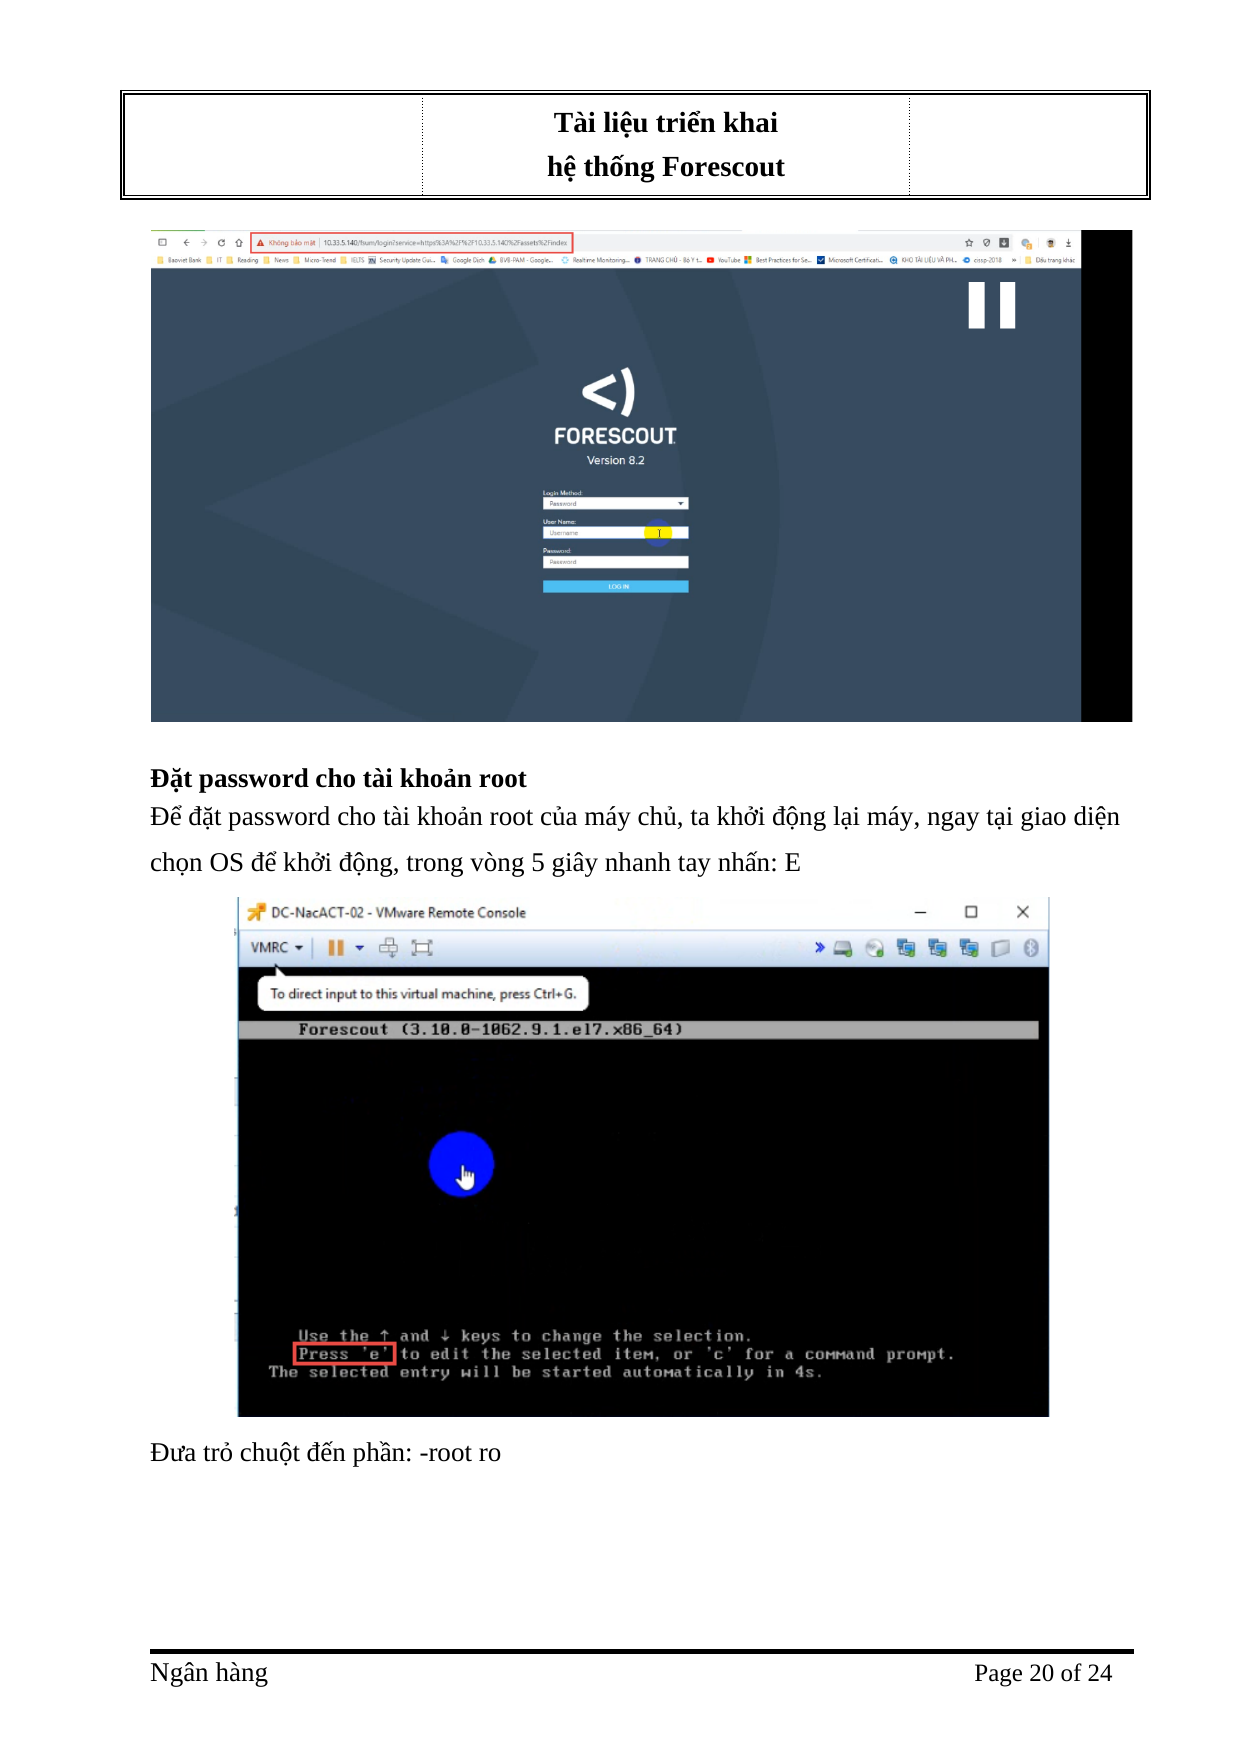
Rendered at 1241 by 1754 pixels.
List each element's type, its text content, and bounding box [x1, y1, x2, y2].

text Để đặt password cho tài khoản root của máy chủ, ta khởi động lại máy, ngay tại giao diện chọn OS để khởi động, trong vòng 5 giây nhanh tay nhấn: E [150, 800, 1134, 878]
picture [151, 230, 1133, 722]
picture [234, 897, 1050, 1417]
text Đưa trỏ chuột đến phần: -root ro [150, 1436, 1134, 1467]
subtitle Đặt password cho tài khoản root [150, 762, 1134, 794]
